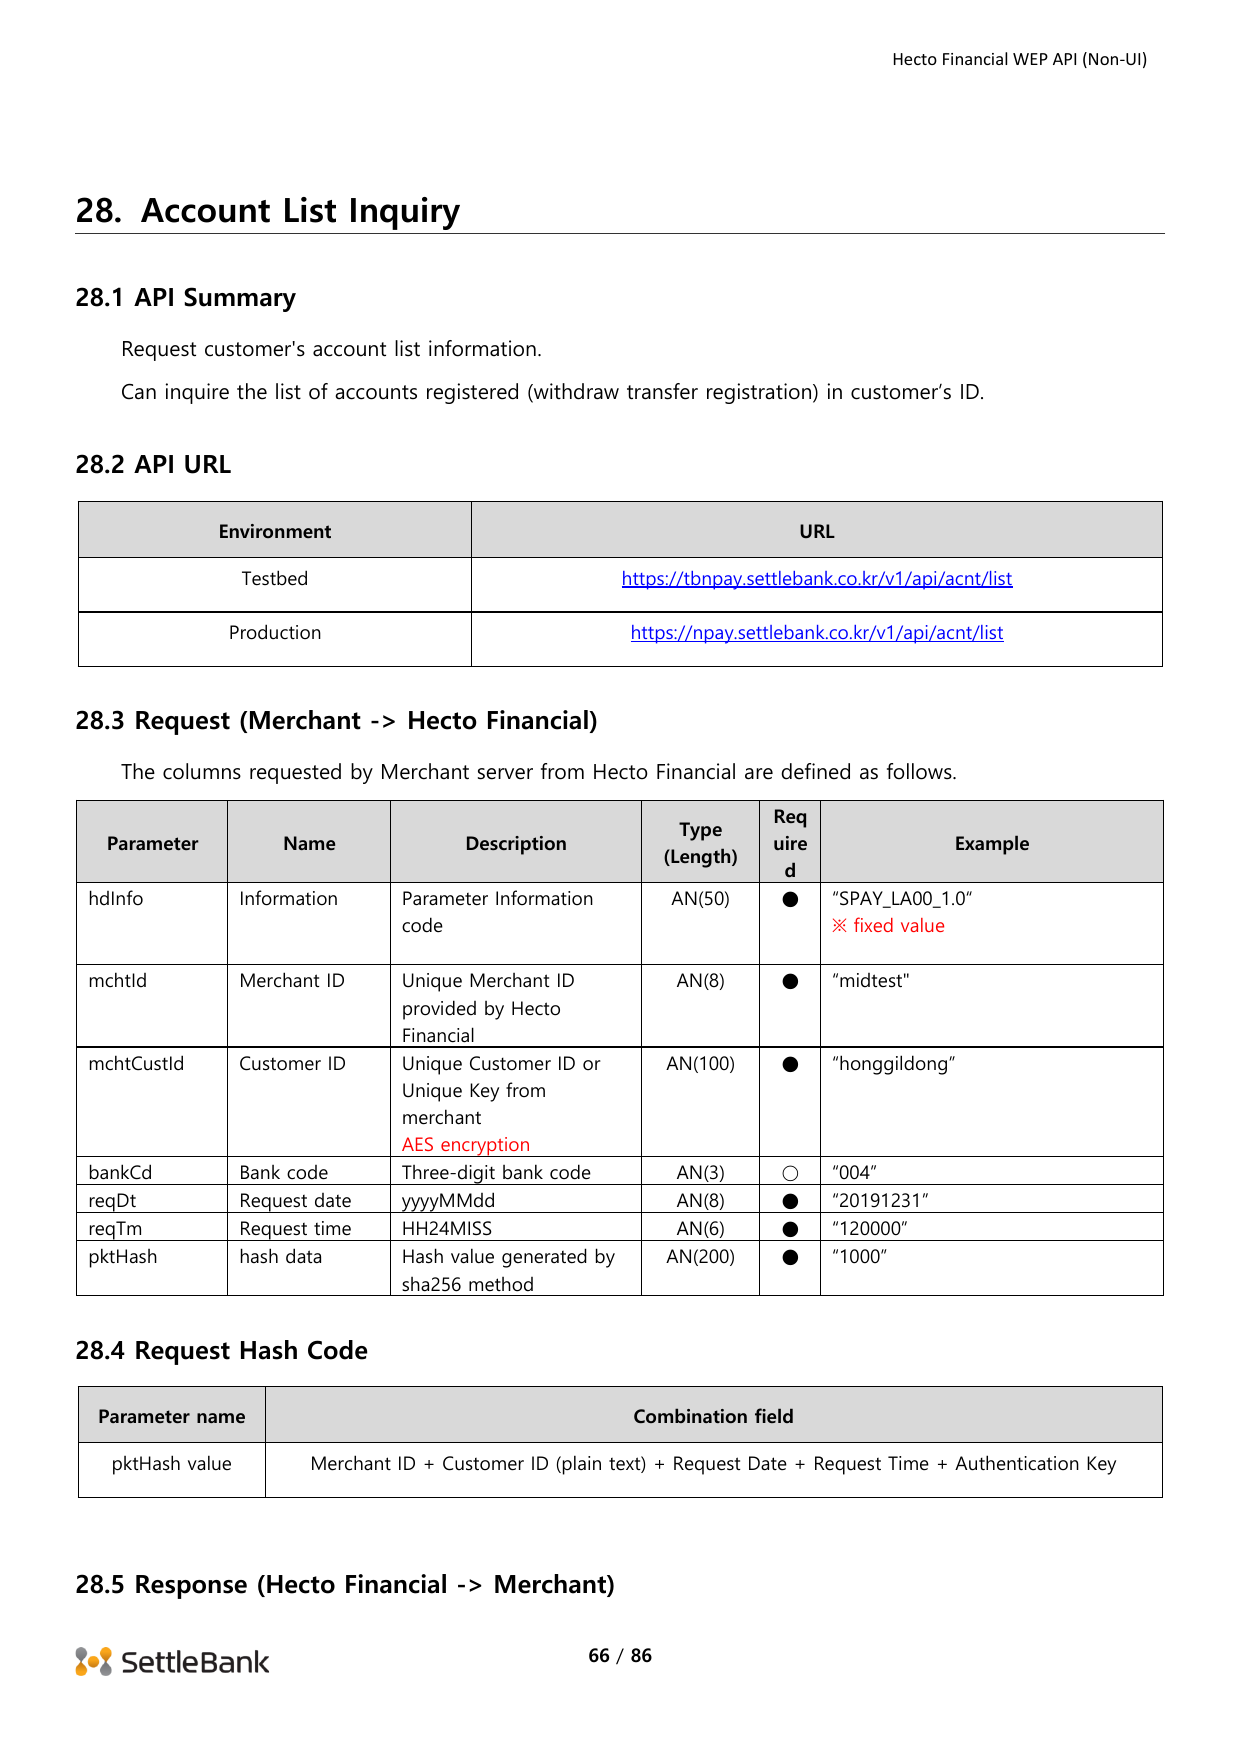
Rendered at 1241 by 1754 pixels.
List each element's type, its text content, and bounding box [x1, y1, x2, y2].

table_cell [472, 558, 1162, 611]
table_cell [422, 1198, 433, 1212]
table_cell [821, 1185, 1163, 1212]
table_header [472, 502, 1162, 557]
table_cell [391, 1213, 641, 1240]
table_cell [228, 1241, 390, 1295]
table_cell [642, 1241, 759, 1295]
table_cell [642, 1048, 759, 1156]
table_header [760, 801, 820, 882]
text Request customer's account list information. [121, 333, 1165, 361]
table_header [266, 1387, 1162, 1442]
subtitle Response (Hecto Financial -> Merchant) [75, 1567, 1165, 1600]
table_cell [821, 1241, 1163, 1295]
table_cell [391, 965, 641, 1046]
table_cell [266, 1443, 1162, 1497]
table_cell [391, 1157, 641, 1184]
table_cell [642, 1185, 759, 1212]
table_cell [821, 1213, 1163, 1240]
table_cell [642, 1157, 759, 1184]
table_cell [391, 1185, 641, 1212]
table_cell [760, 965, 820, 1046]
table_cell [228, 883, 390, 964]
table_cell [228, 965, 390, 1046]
text Can inquire the list of accounts registered (withdraw transfer registration) in customer’s ID. [121, 376, 1165, 404]
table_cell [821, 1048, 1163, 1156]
text The columns requested by Merchant server from Hecto Financial are defined as follows. [121, 757, 1165, 784]
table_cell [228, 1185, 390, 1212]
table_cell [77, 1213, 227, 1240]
subtitle Account List Inquiry [75, 186, 1165, 233]
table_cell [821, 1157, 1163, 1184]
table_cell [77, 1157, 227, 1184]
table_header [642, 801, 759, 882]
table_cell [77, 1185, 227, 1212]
subtitle API URL [75, 446, 1165, 480]
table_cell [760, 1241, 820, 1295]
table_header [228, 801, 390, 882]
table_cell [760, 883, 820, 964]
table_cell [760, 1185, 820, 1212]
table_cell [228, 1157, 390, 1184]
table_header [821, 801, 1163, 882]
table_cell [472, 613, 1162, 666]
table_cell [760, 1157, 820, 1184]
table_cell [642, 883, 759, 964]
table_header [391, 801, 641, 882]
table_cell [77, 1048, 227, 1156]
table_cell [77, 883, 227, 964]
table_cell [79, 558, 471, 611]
subtitle API Summary [75, 279, 1165, 313]
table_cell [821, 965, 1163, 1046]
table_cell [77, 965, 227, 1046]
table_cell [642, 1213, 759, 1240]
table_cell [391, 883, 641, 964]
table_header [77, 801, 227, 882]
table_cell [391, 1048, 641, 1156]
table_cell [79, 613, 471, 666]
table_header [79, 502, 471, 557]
subtitle Request Hash Code [75, 1332, 1165, 1365]
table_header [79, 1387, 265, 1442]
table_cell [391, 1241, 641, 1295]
subtitle Request (Merchant -> Hecto Financial) [75, 703, 1165, 736]
picture [75, 1647, 270, 1676]
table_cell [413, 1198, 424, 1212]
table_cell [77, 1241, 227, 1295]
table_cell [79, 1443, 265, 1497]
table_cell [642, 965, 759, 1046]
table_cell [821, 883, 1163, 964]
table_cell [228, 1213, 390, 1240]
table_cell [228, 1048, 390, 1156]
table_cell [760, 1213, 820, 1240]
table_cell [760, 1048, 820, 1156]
